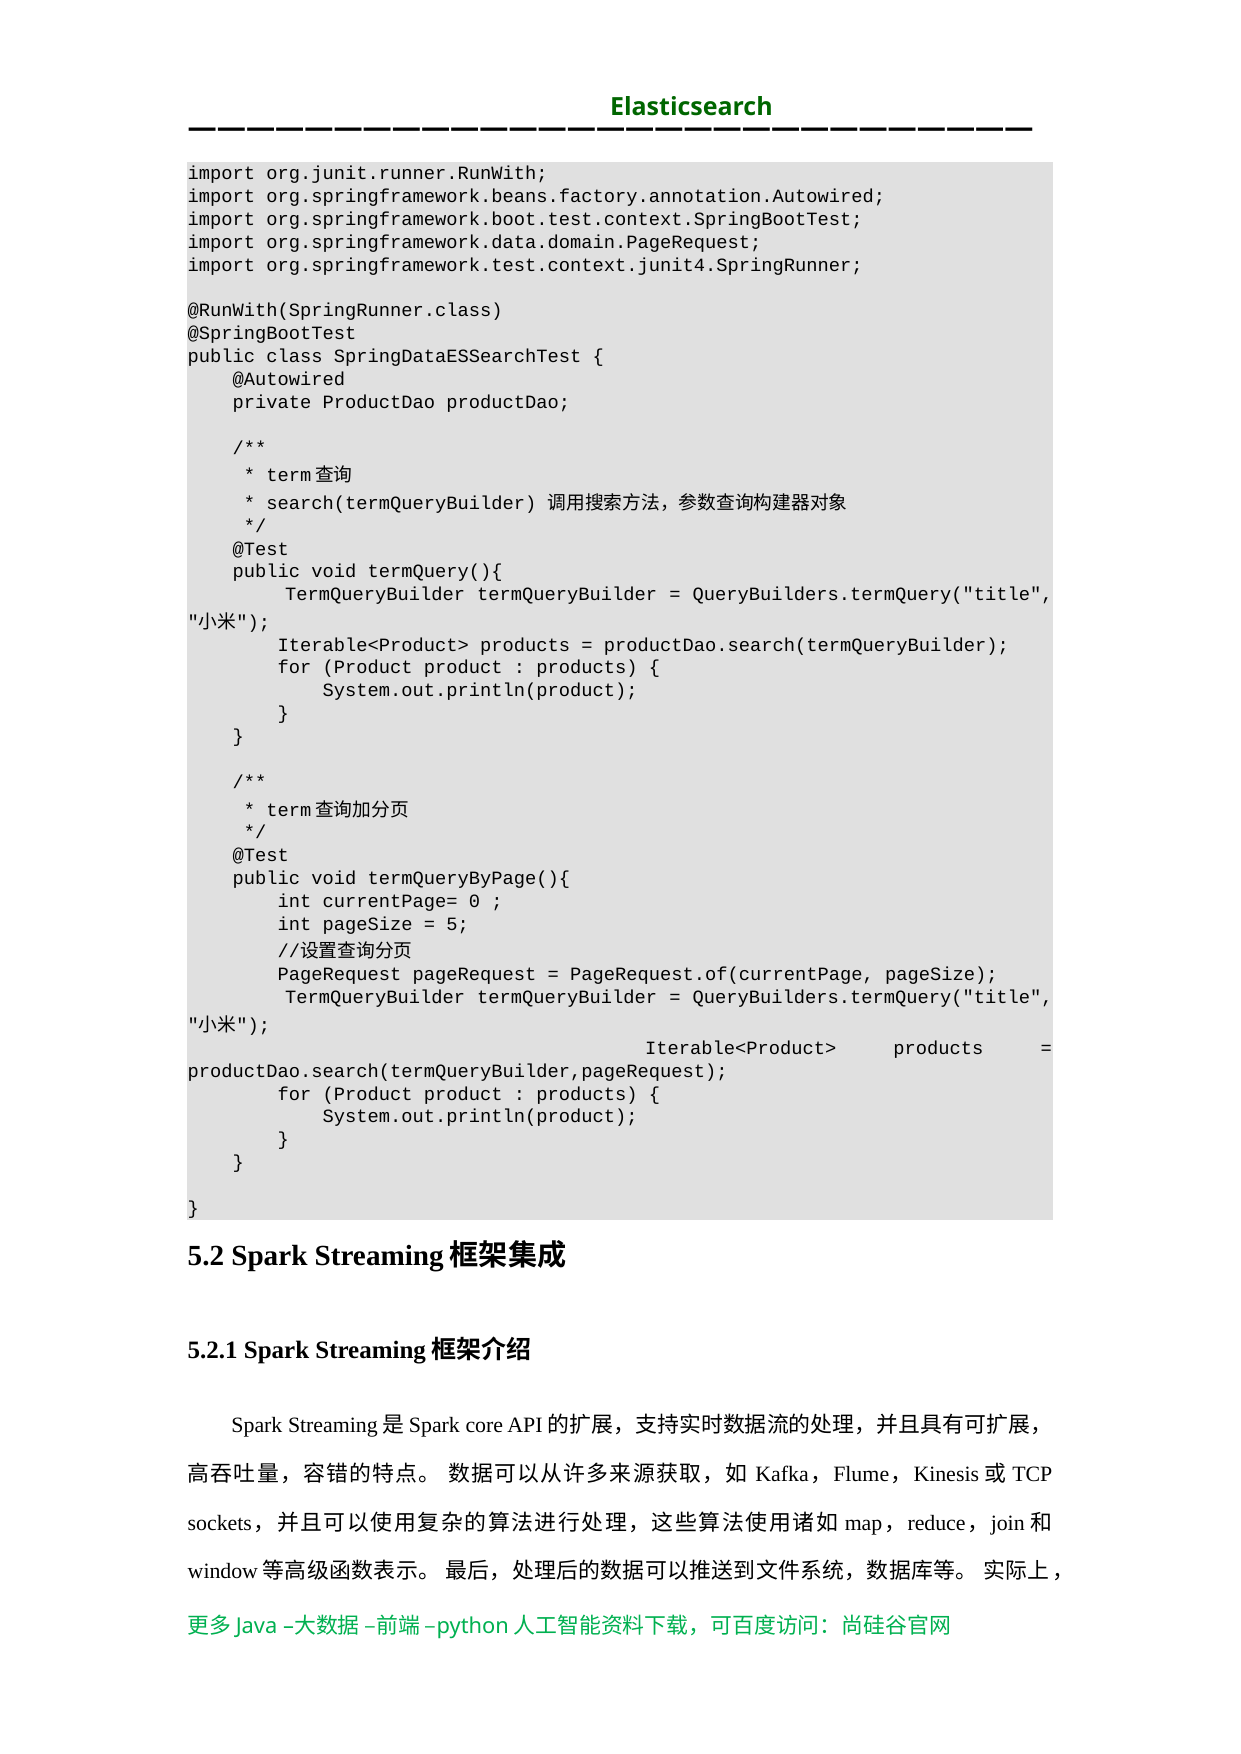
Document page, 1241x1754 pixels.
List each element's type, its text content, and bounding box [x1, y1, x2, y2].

text Iterable<Product> products = productDao.search(termQueryBuilder); [187, 634, 1053, 657]
text private ProductDao productDao; [187, 391, 1053, 414]
text //设置查询分页 [187, 936, 1053, 963]
text System.out.println(product); [187, 1106, 1053, 1128]
text import org.springframework.data.domain.PageRequest; [187, 231, 1053, 254]
text } [187, 1128, 1053, 1151]
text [187, 1407, 1053, 1585]
text @SpringBootTest [187, 322, 1053, 345]
text /** [187, 437, 1053, 460]
text TermQueryBuilder termQueryBuilder = QueryBuilders.termQuery("title", "小米"); [187, 986, 1053, 1037]
text @Test [187, 538, 1053, 561]
text } [187, 702, 1053, 725]
text * search(termQueryBuilder) 调用搜索方法，参数查询构建器对象 [187, 487, 1053, 515]
text } [187, 1197, 1053, 1220]
text } [187, 725, 1053, 748]
text TermQueryBuilder termQueryBuilder = QueryBuilders.termQuery("title", "小米"); [187, 583, 1053, 634]
text public void termQueryByPage(){ [187, 867, 1053, 890]
text * term查询加分页 [187, 794, 1053, 822]
text public void termQuery(){ [187, 561, 1053, 583]
text for (Product product : products) { [187, 1083, 1053, 1106]
text int currentPage= 0 ; [187, 890, 1053, 913]
text for (Product product : products) { [187, 657, 1053, 679]
text int pageSize = 5; [187, 913, 1053, 936]
text Iterable<Product> products = productDao.search(termQueryBuilder,pageRequest); [187, 1037, 1053, 1083]
text @Autowired [187, 368, 1053, 391]
subtitle 5.2 Spark Streaming框架集成 [187, 1220, 1053, 1285]
text /** [187, 771, 1053, 794]
text System.out.println(product); [187, 679, 1053, 702]
text import org.springframework.boot.test.context.SpringBootTest; [187, 208, 1053, 231]
text @Test [187, 844, 1053, 867]
text @RunWith(SpringRunner.class) [187, 299, 1053, 322]
text import org.junit.runner.RunWith; [187, 162, 1053, 185]
text public class SpringDataESSearchTest { [187, 345, 1053, 368]
text * term查询 [187, 460, 1053, 487]
subtitle 5.2.1 Spark Streaming框架介绍 [187, 1316, 1053, 1381]
text } [187, 1151, 1053, 1174]
text */ [187, 822, 1053, 844]
text */ [187, 515, 1053, 538]
text import org.springframework.beans.factory.annotation.Autowired; [187, 185, 1053, 208]
text import org.springframework.test.context.junit4.SpringRunner; [187, 254, 1053, 277]
text PageRequest pageRequest = PageRequest.of(currentPage, pageSize); [187, 963, 1053, 986]
